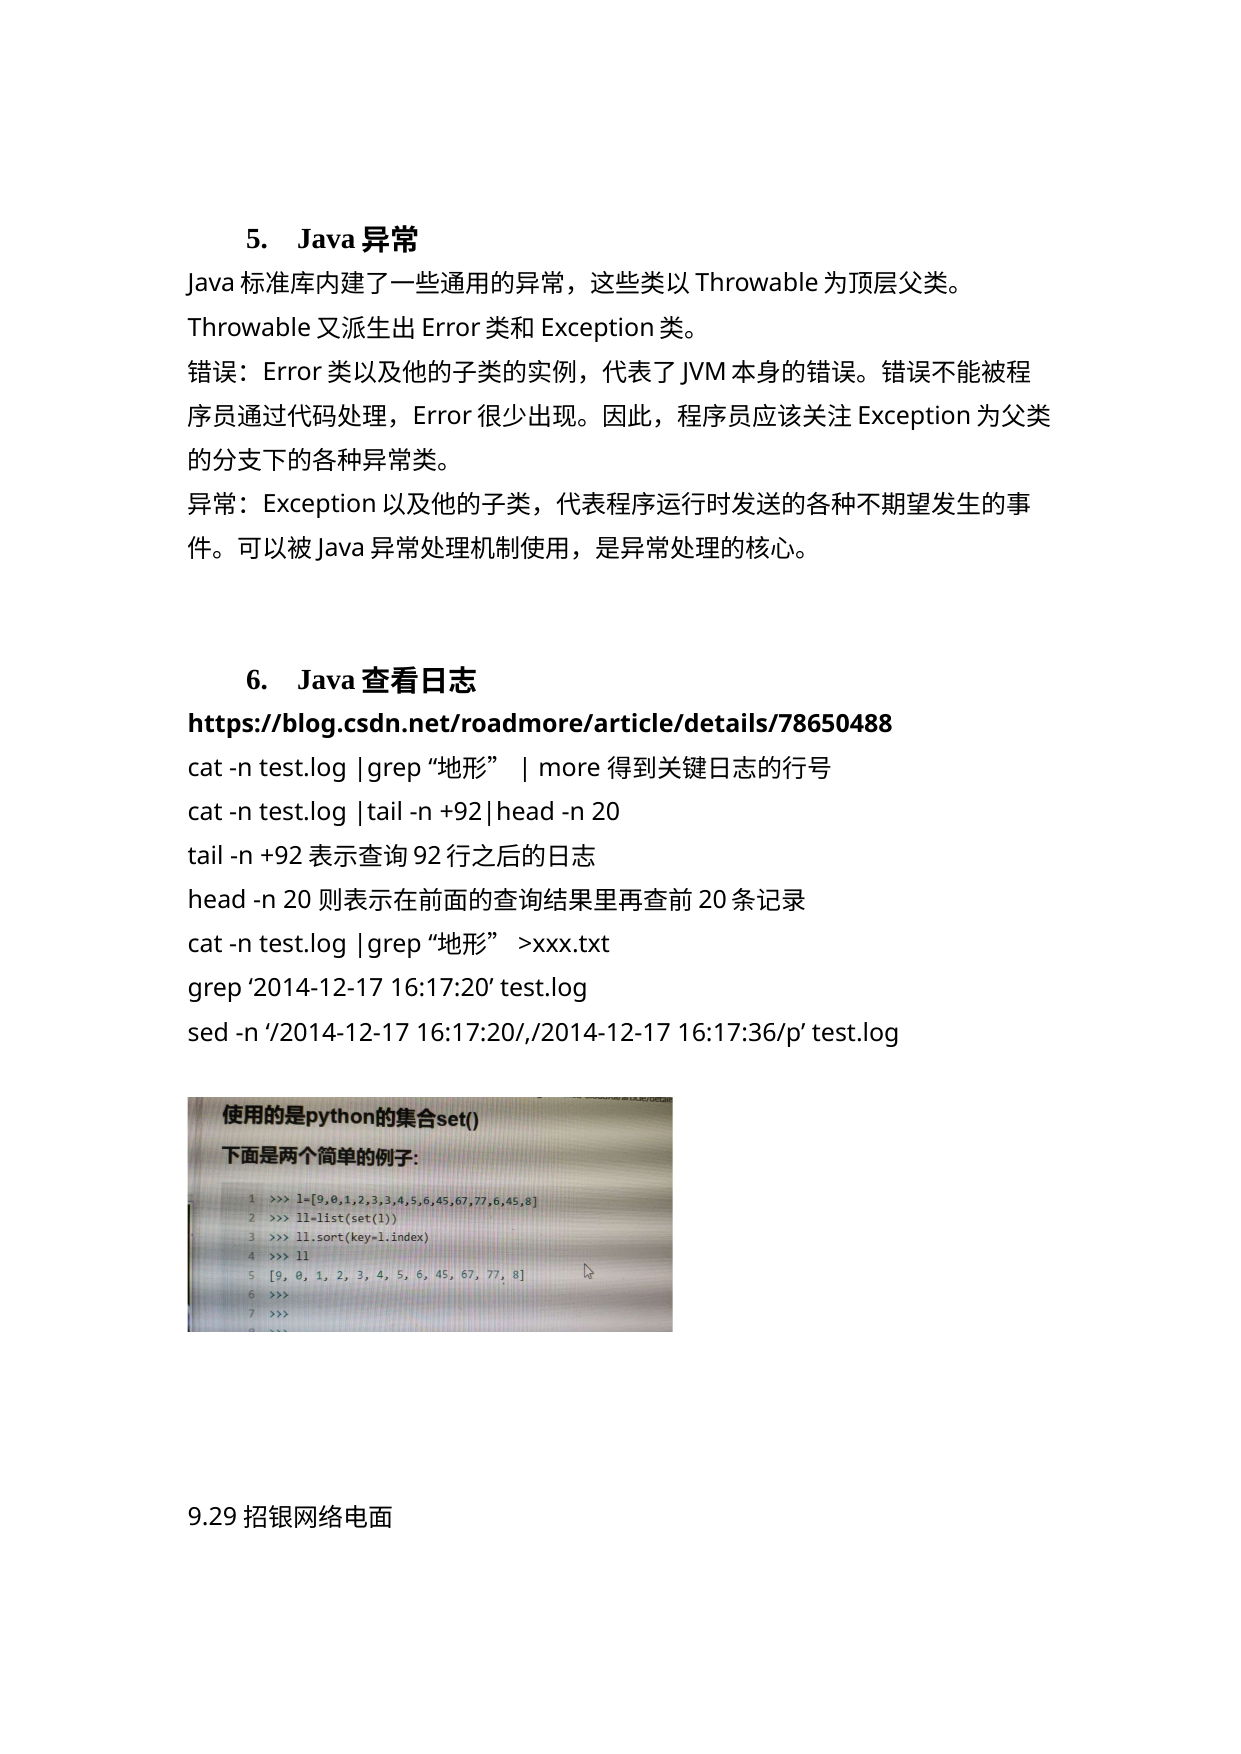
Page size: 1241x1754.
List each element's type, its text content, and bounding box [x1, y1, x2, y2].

picture [187, 1097, 673, 1332]
text Java异常 [187, 216, 1053, 260]
text Java查看日志 [187, 657, 1053, 701]
text 9.29 招银网络电面 [187, 1494, 1053, 1538]
text 错误：Error类以及他的子类的实例，代表了JVM本身的错误。错误不能被程序员通过代码处理，Error很少出现。因此，程序员应该关注Exception为父类的分支下的各种异常类。 [187, 348, 1053, 480]
text grep ‘2014-12-17 16:17:20’ test.log [187, 965, 1053, 1009]
text Throwable又派生出Error类和Exception类。 [187, 304, 1053, 348]
text 异常：Exception以及他的子类，代表程序运行时发送的各种不期望发生的事件。可以被Java异常处理机制使用，是异常处理的核心。 [187, 480, 1053, 568]
text cat -n test.log |grep “地形” >xxx.txt [187, 921, 1053, 965]
text https://blog.csdn.net/roadmore/article/details/78650488 [187, 701, 1053, 745]
text cat -n test.log |grep “地形” | more 得到关键日志的行号 [187, 745, 1053, 789]
text Java标准库内建了一些通用的异常，这些类以Throwable为顶层父类。 [187, 260, 1053, 304]
text cat -n test.log |tail -n +92|head -n 20 tail -n +92表示查询92行之后的日志 head -n 20 则表示在前面的查询结果里再查前20条记录 [187, 789, 1053, 921]
text sed -n ‘/2014-12-17 16:17:20/,/2014-12-17 16:17:36/p’ test.log [187, 1009, 1053, 1053]
